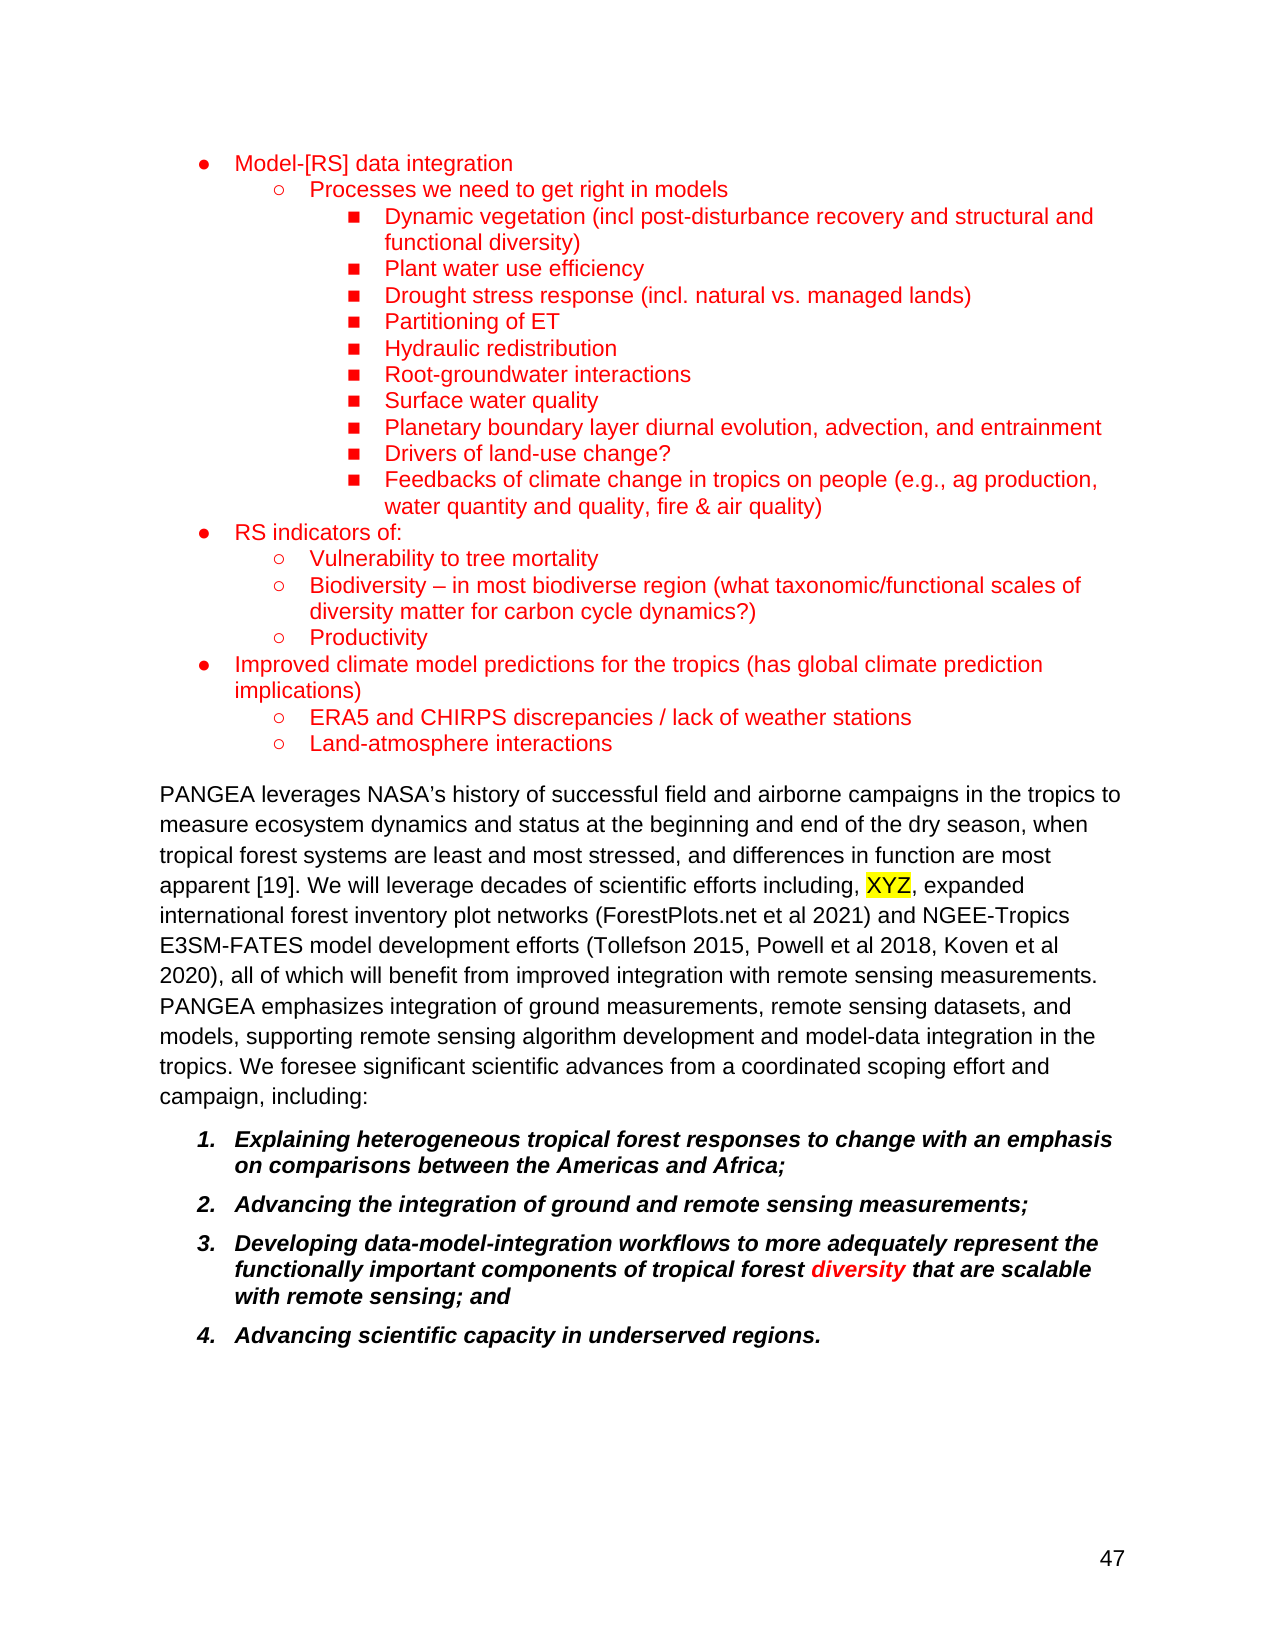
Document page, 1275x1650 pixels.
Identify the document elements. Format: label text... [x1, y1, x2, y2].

list ERA5 and CHIRPS discrepancies / lack of weather stations [272, 703, 1125, 730]
list Plant water use efficiency [347, 255, 1125, 282]
list Drought stress response (incl. natural vs. managed lands) [347, 282, 1125, 308]
list Vulnerability to tree mortality [272, 545, 1125, 572]
list Processes we need to get right in models [272, 176, 1125, 203]
list Advancing scientific capacity in underserved regions. [197, 1322, 1125, 1348]
list RS indicators of: [197, 519, 1125, 545]
list Drivers of land-use change? [347, 440, 1125, 466]
list Feedbacks of climate change in tropics on people (e.g., ag production, water quantity and quality, fire & air quality) [347, 466, 1125, 519]
list Advancing the integration of ground and remote sensing measurements; [197, 1191, 1125, 1217]
list Improved climate model predictions for the tropics (has global climate prediction implications) [197, 651, 1125, 703]
list Root-groundwater interactions [347, 361, 1125, 387]
list Dynamic vegetation (incl post-disturbance recovery and structural and functional diversity) [347, 203, 1125, 255]
list Productivity [272, 624, 1125, 651]
list Model-[RS] data integration [197, 150, 1125, 176]
list Land-atmosphere interactions [272, 730, 1125, 756]
list Explaining heterogeneous tropical forest responses to change with an emphasis on comparisons between the Americas and Africa; [197, 1126, 1125, 1179]
text PANGEA leverages NASA’s history of successful field and airborne campaigns in the tropics to measure ecosystem dynamics and status at the beginning and end of the dry season, when tropical forest systems are least and most stressed, and differences in function are most apparent [19]. We will leverage decades of scientific efforts including, XYZ, expanded international forest inventory plot networks (ForestPlots.net et al 2021) and NGEE-Tropics E3SM-FATES model development efforts (Tollefson 2015, Powell et al 2018, Koven et al 2020), all of which will benefit from improved integration with remote sensing measurements. PANGEA emphasizes integration of ground measurements, remote sensing datasets, and models, supporting remote sensing algorithm development and model-data integration in the tropics. We foresee significant scientific advances from a coordinated scoping effort and campaign, including: [159, 781, 1125, 1109]
list Biodiversity – in most biodiverse region (what taxonomic/functional scales of diversity matter for carbon cycle dynamics?) [272, 572, 1125, 624]
list Developing data-model-integration workflows to more adequately represent the functionally important components of tropical forest diversity that are scalable with remote sensing; and [197, 1230, 1125, 1309]
list Partitioning of ET [347, 308, 1125, 334]
list Hydraulic redistribution [347, 334, 1125, 361]
list Planetary boundary layer diurnal evolution, advection, and entrainment [347, 413, 1125, 440]
list Surface water quality [347, 387, 1125, 413]
